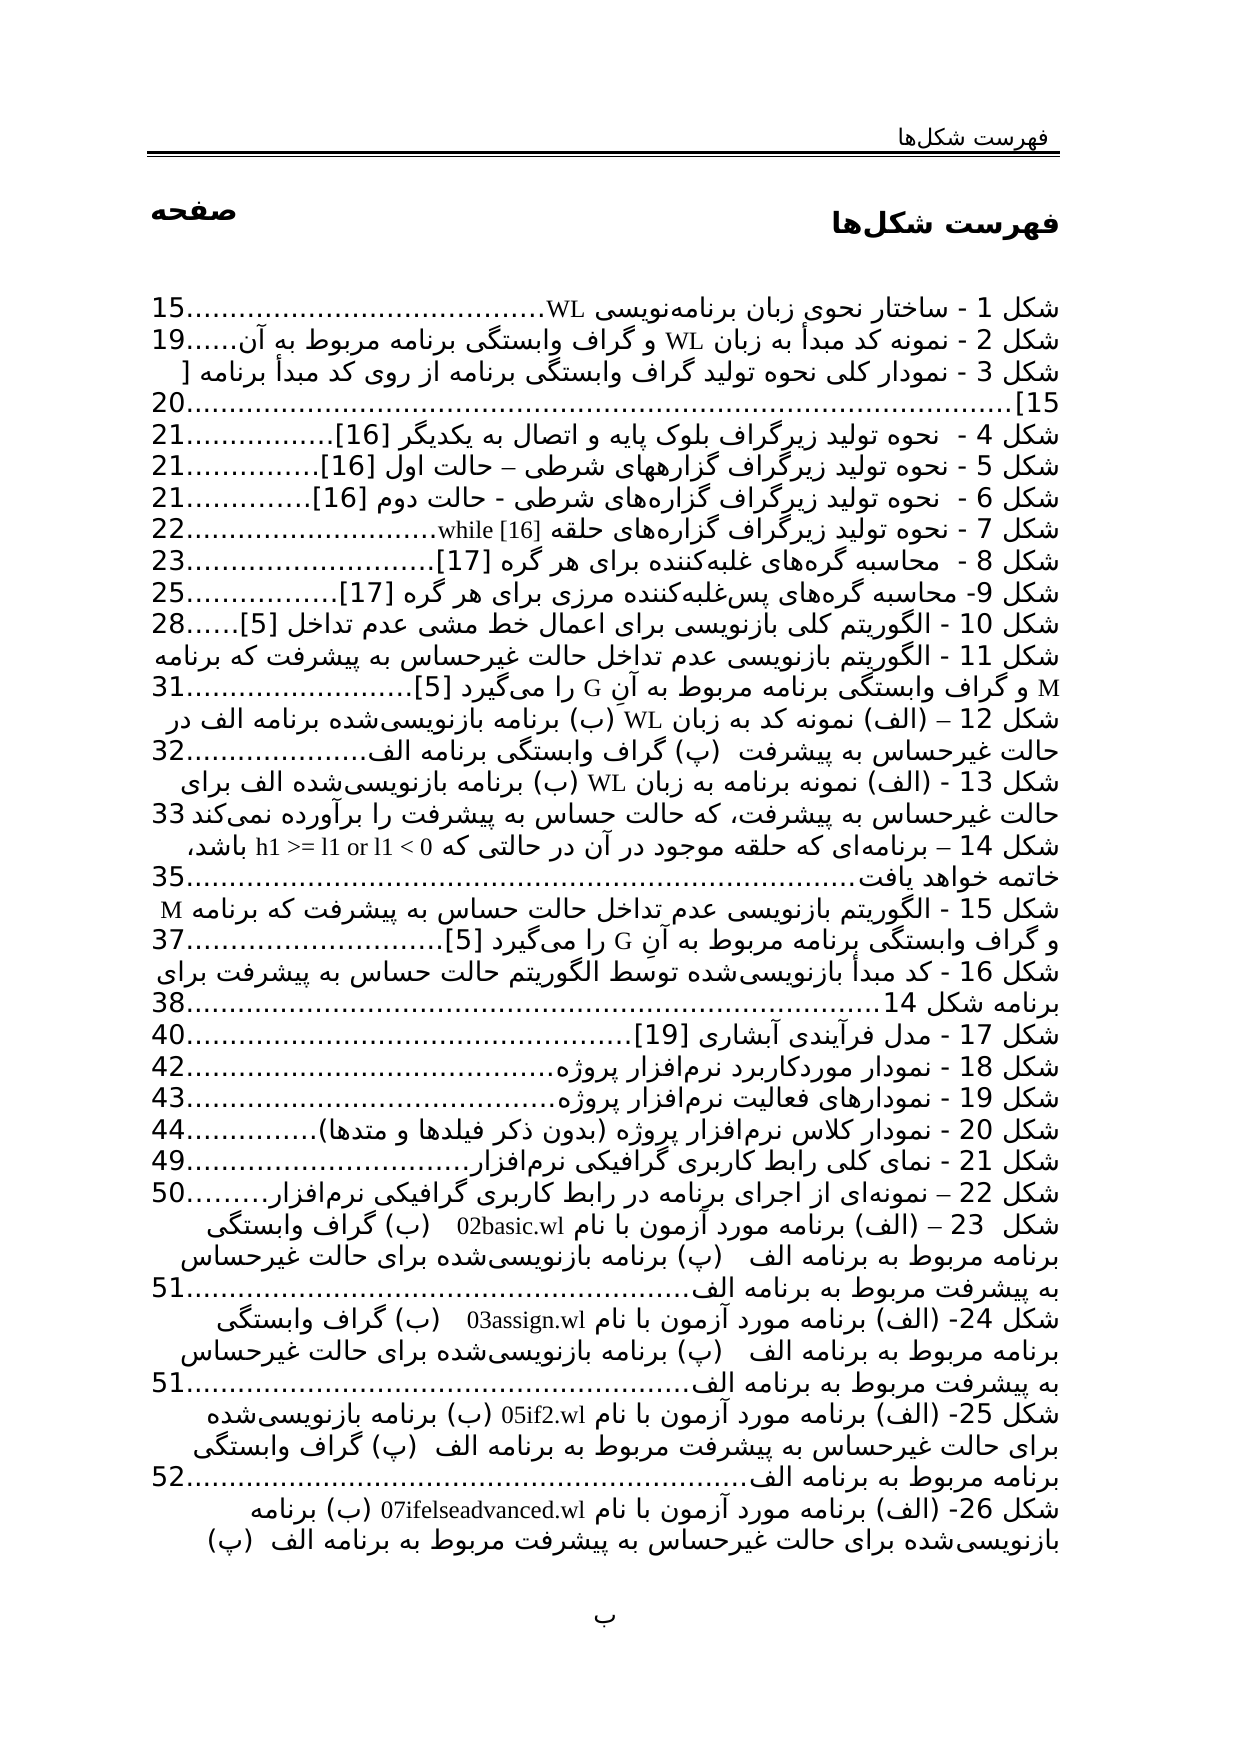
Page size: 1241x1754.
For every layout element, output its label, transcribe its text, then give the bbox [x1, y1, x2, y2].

text شکل 5 - نحوه تولید زیرگراف گزارههای شرطی – حالت اول [16] 21 [150, 451, 1060, 482]
text شکل 16 - کد مبدأ بازنویسی‌شده توسط الگوریتم حالت حساس به پیشرفت برای برنامه شکل 14 38 [150, 956, 1060, 1019]
text شکل 9- محاسبه گره‌‌های پس‌غلبه‌کننده مرزی برای هر گره [17] 25 [150, 577, 1060, 608]
text شکل 3 - نمودار کلی نحوه تولید گراف وابستگی برنامه از روی کد مبدأ برنامه [15] 20 [150, 356, 1060, 419]
text شکل 24- (الف) برنامه مورد آزمون با نام 03assign.wl (ب) گراف وابستگی برنامه مربوط به برنامه الف (پ) برنامه بازنویسی‌شده برای حالت غیرحساس به پیشرفت مربوط به برنامه الف 51 [150, 1304, 1060, 1398]
text شکل 20 - نمودار کلاس نرم‌افزار پروژه (بدون ذکر فیلدها و متدها) 44 [150, 1114, 1060, 1146]
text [150, 1493, 1060, 1556]
text شکل 12 – (الف) نمونه کد به زبان WL (ب) برنامه بازنویسی‌شده برنامه الف در حالت غیرحساس به پیشرفت (پ) گراف وابستگی برنامه الف 32 [150, 703, 1060, 767]
text شکل 2 - نمونه کد مبدأ به زبان WL و گراف وابستگی برنامه مربوط به آن 19 [150, 324, 1060, 356]
text شکل 7 - نحوه تولید زیرگراف گزاره‌های حلقه while [16] 22 [150, 514, 1060, 545]
text شکل 8 - محاسبه گره‌های غلبه‌کننده برای هر گره [17] 23 [150, 545, 1060, 577]
text شکل 15 - الگوریتم بازنویسی عدم تداخل حالت حساس به پیشرفت که برنامه M و گراف وابستگی برنامه مربوط به آنِ G را می‌گیرد [5] 37 [150, 893, 1060, 956]
text شکل 1 - ساختار نحوی زبان برنامه‌نویسی WL 15 [150, 293, 1060, 324]
text شکل 6 - نحوه تولید زیرگراف گزاره‌های شرطی - حالت دوم [16] 21 [150, 482, 1060, 514]
table_header فهرست شکل‌ها [605, 194, 1071, 246]
text شکل 21 - نمای کلی رابط کاربری گرافیکی نرم‌افزار 49 [150, 1146, 1060, 1177]
text شکل 17 - مدل فرآیندی آبشاری [19] 40 [150, 1019, 1060, 1051]
text شکل 18 - نمودار موردکاربرد نرم‌افزار پروژه 42 [150, 1051, 1060, 1082]
text شکل 13 - (الف) نمونه برنامه به زبان WL (ب) برنامه بازنویسی‌شده الف برای حالت غیرحساس به پیشرفت، که حالت حساس به پیشرفت را برآورده نمی‌کند 33 [150, 767, 1060, 830]
text شکل 19 - نمودارهای فعالیت نرم‌افزار پروژه 43 [150, 1082, 1060, 1114]
text شکل 25- (الف) برنامه مورد آزمون با نام 05if2.wl (ب) برنامه بازنویسی‌شده برای حالت غیرحساس به پیشرفت مربوط به برنامه الف (پ) گراف وابستگی برنامه مربوط به برنامه الف 52 [150, 1398, 1060, 1493]
table_header صفحه [139, 194, 605, 246]
text شکل 4 - نحوه تولید زیرگراف بلوک پایه و اتصال به یکدیگر [16] 21 [150, 419, 1060, 451]
text شکل 22 – نمونه‌ای از اجرای برنامه در رابط کاربری گرافیکی نرم‌افزار 50 [150, 1177, 1060, 1209]
text شکل 14 – برنامه‌ای که حلقه موجود در آن در حالتی که h1 >= l1 or l1 < 0 باشد، خاتمه خواهد یافت 35 [150, 830, 1060, 893]
text شکل 10 - الگوریتم کلی بازنویسی برای اعمال خط مشی عدم تداخل [5] 28 [150, 608, 1060, 640]
text شکل 23 – (الف) برنامه مورد آزمون با نام 02basic.wl (ب) گراف وابستگی برنامه مربوط به برنامه الف (پ) برنامه بازنویسی‌شده برای حالت غیرحساس به پیشرفت مربوط به برنامه الف 51 [150, 1209, 1060, 1304]
text شکل 11 - الگوریتم بازنویسی عدم تداخل حالت غیرحساس به پیشرفت که برنامه M و گراف وابستگی برنامه مربوط به آنِ G را می‌گیرد [5] 31 [150, 640, 1060, 703]
